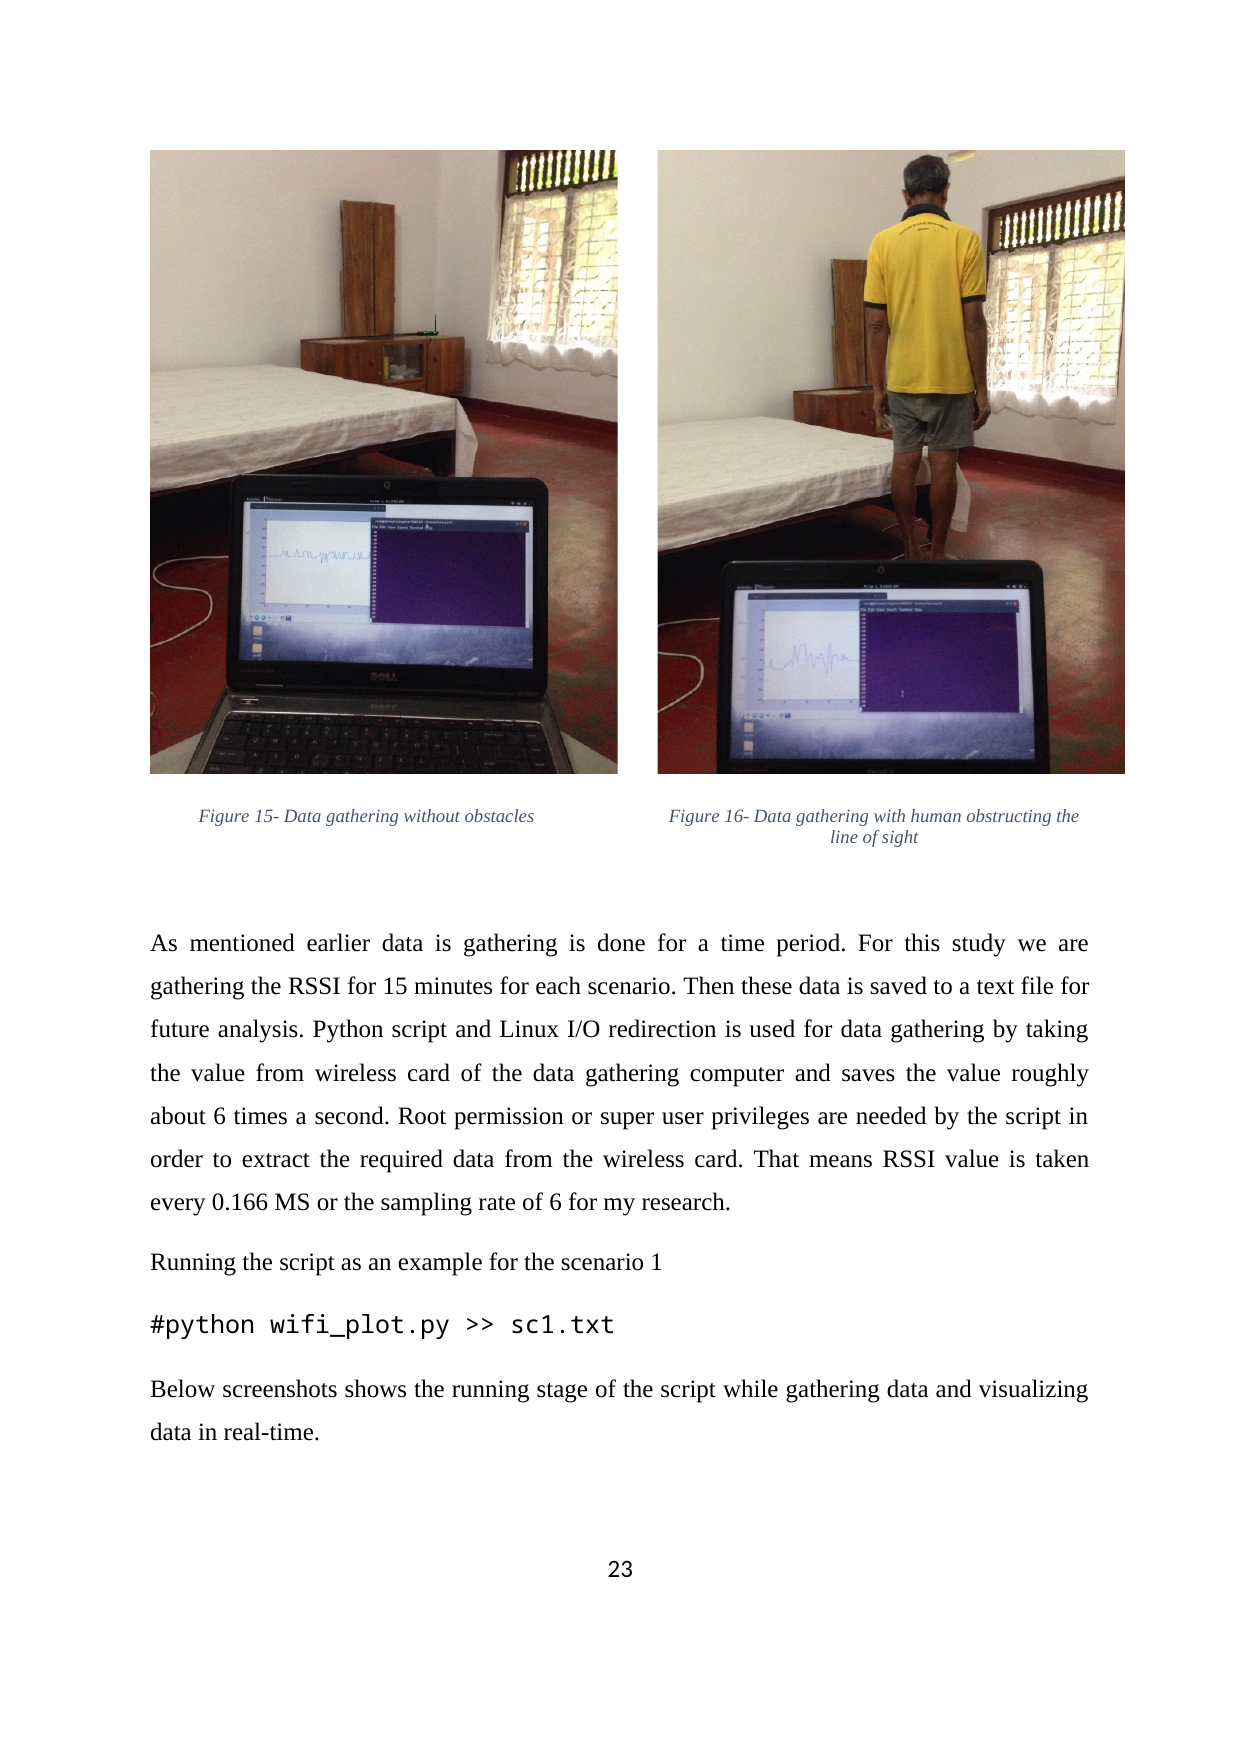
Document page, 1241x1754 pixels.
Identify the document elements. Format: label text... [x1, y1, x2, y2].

text Running the script as an example for the scenario 1 [150, 1247, 1090, 1276]
text As mentioned earlier data is gathering is done for a time period. For this study we are gathering the RSSI for 15 minutes for each scenario. Then these data is saved to a text file for future analysis. Python script and Linux I/O redirection is used for data gathering by taking the value from wireless card of the data gathering computer and saves the value roughly about 6 times a second. Root permission or super user privileges are needed by the script in order to extract the required data from the wireless card. That means RSSI value is taken every 0.166 MS or the sampling rate of 6 for my research. [150, 928, 1090, 1216]
picture [657, 150, 1125, 774]
text Below screenshots shows the running stage of the script while gathering data and visualizing data in real-time. [150, 1374, 1090, 1446]
text #python wifi_plot.py >> sc1.txt [150, 1307, 1090, 1341]
picture [150, 150, 618, 774]
